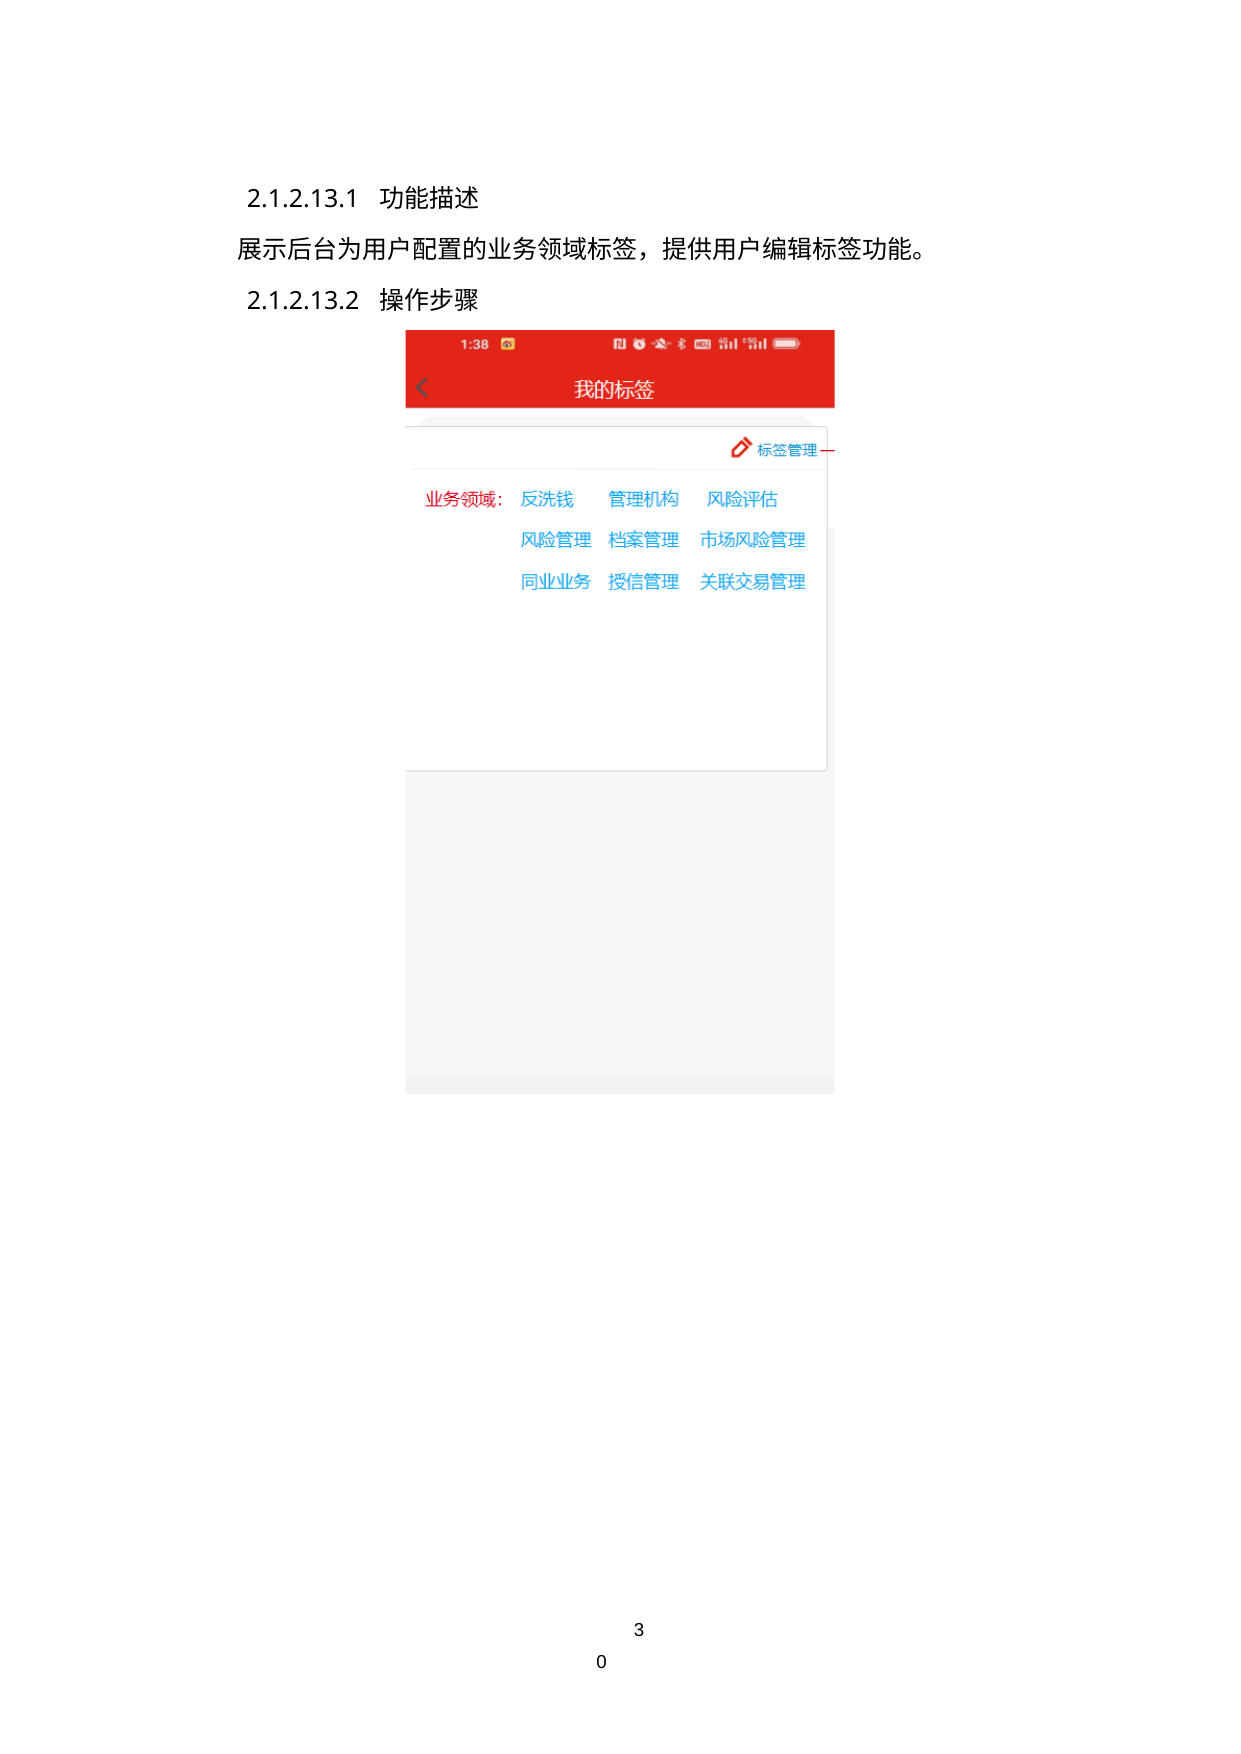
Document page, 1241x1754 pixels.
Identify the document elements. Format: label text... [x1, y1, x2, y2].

list 操作步骤 [187, 266, 1053, 331]
text 展示后台为用户配置的业务领域标签，提供用户编辑标签功能。 [187, 229, 1053, 266]
list 功能描述 [187, 164, 1053, 229]
picture [405, 330, 835, 1094]
